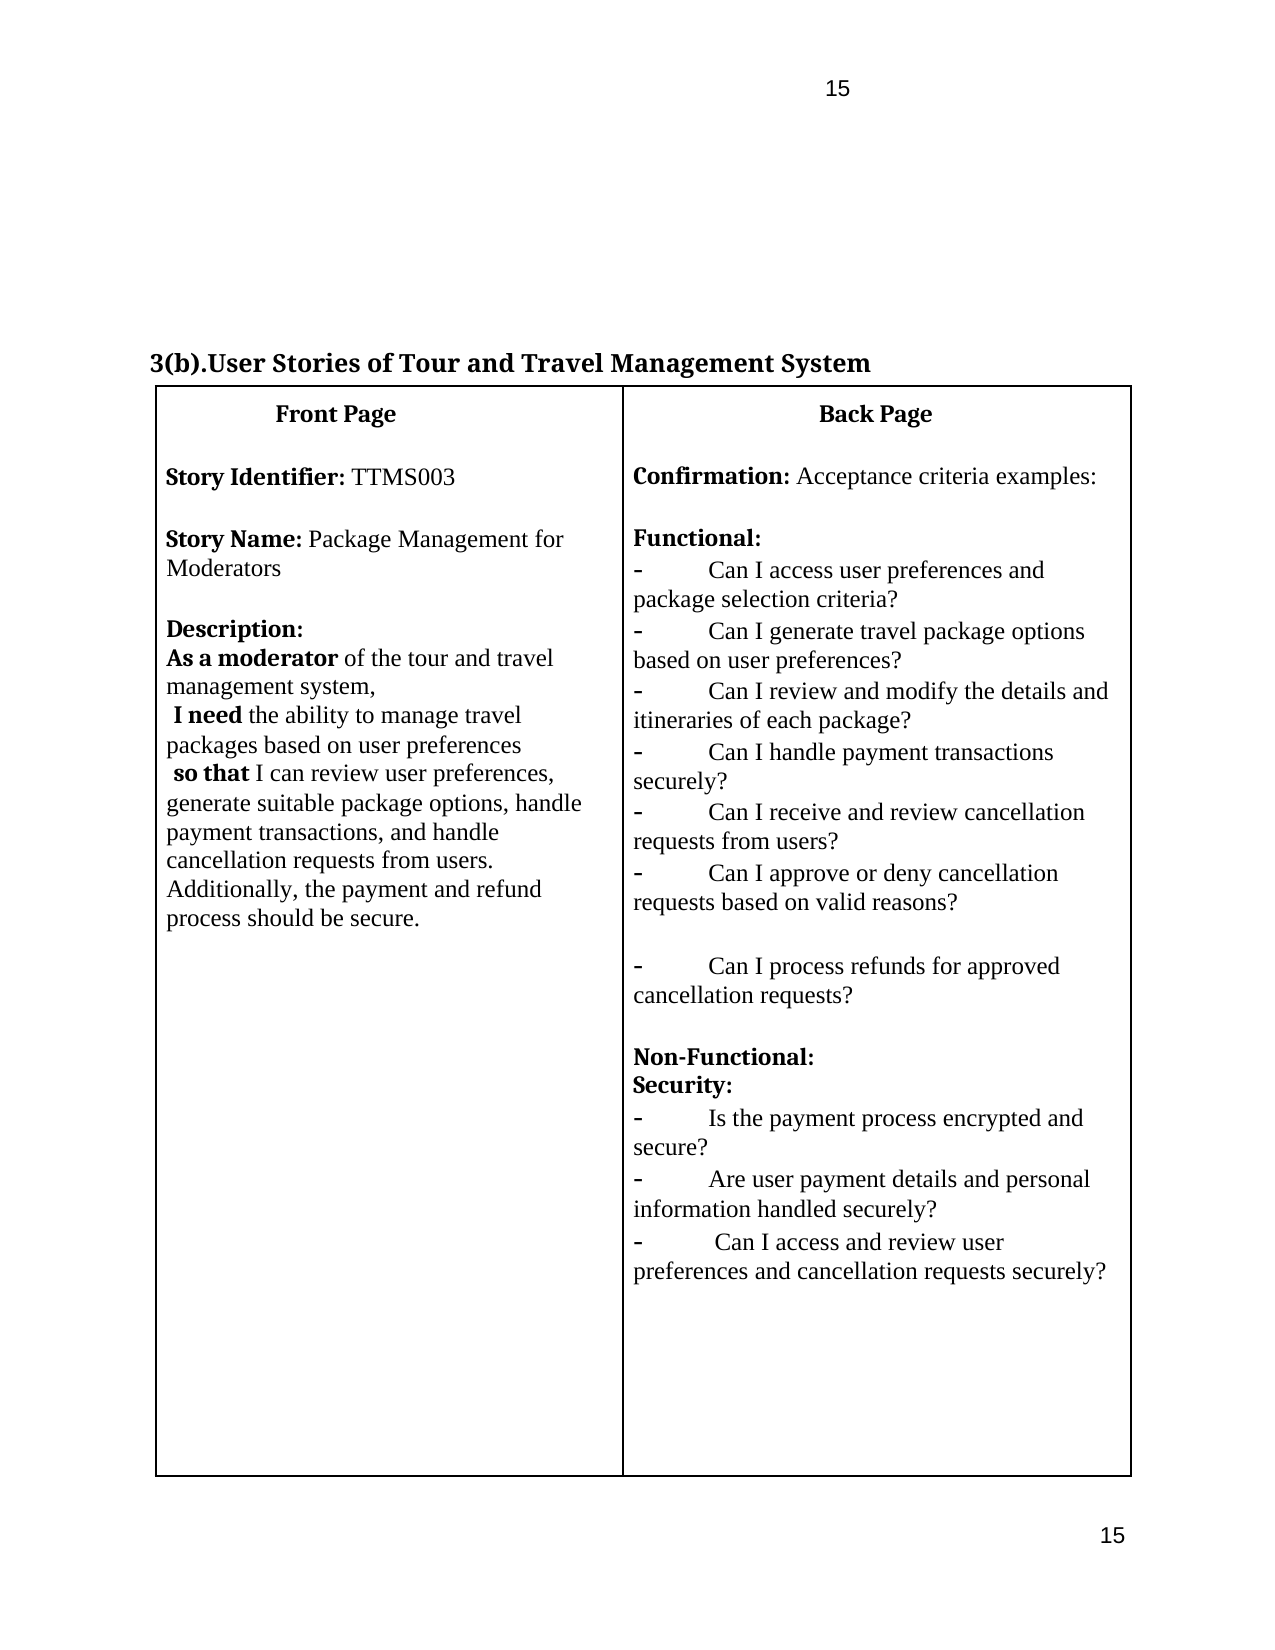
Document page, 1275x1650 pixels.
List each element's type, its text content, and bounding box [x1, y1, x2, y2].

table_header Back Page Confirmation: Acceptance criteria examples: Functional: Can I access user preferences and package selection criteria? Can I generate travel package options based on user preferences? Can I review and modify the details and itineraries of each package? Can I handle payment transactions securely? Can I receive and review cancellation requests from users? Can I approve or deny cancellation requests based on valid reasons? Can I process refunds for approved cancellation requests? Non-Functional: Security: Is the payment process encrypted and secure? Are user payment details and personal information handled securely? Can I access and review user preferences and cancellation requests securely? [624, 387, 1130, 1475]
text 3(b).User Stories of Tour and Travel Management System [150, 346, 1125, 380]
table_header Front Page Story Identifier: TTMS003 Story Name: Package Management for Moderators Description: As a moderator of the tour and travel management system, I need the ability to manage travel packages based on user preferences so that I can review user preferences, generate suitable package options, handle payment transactions, and handle cancellation requests from users. Additionally, the payment and refund process should be secure. [157, 387, 622, 1475]
